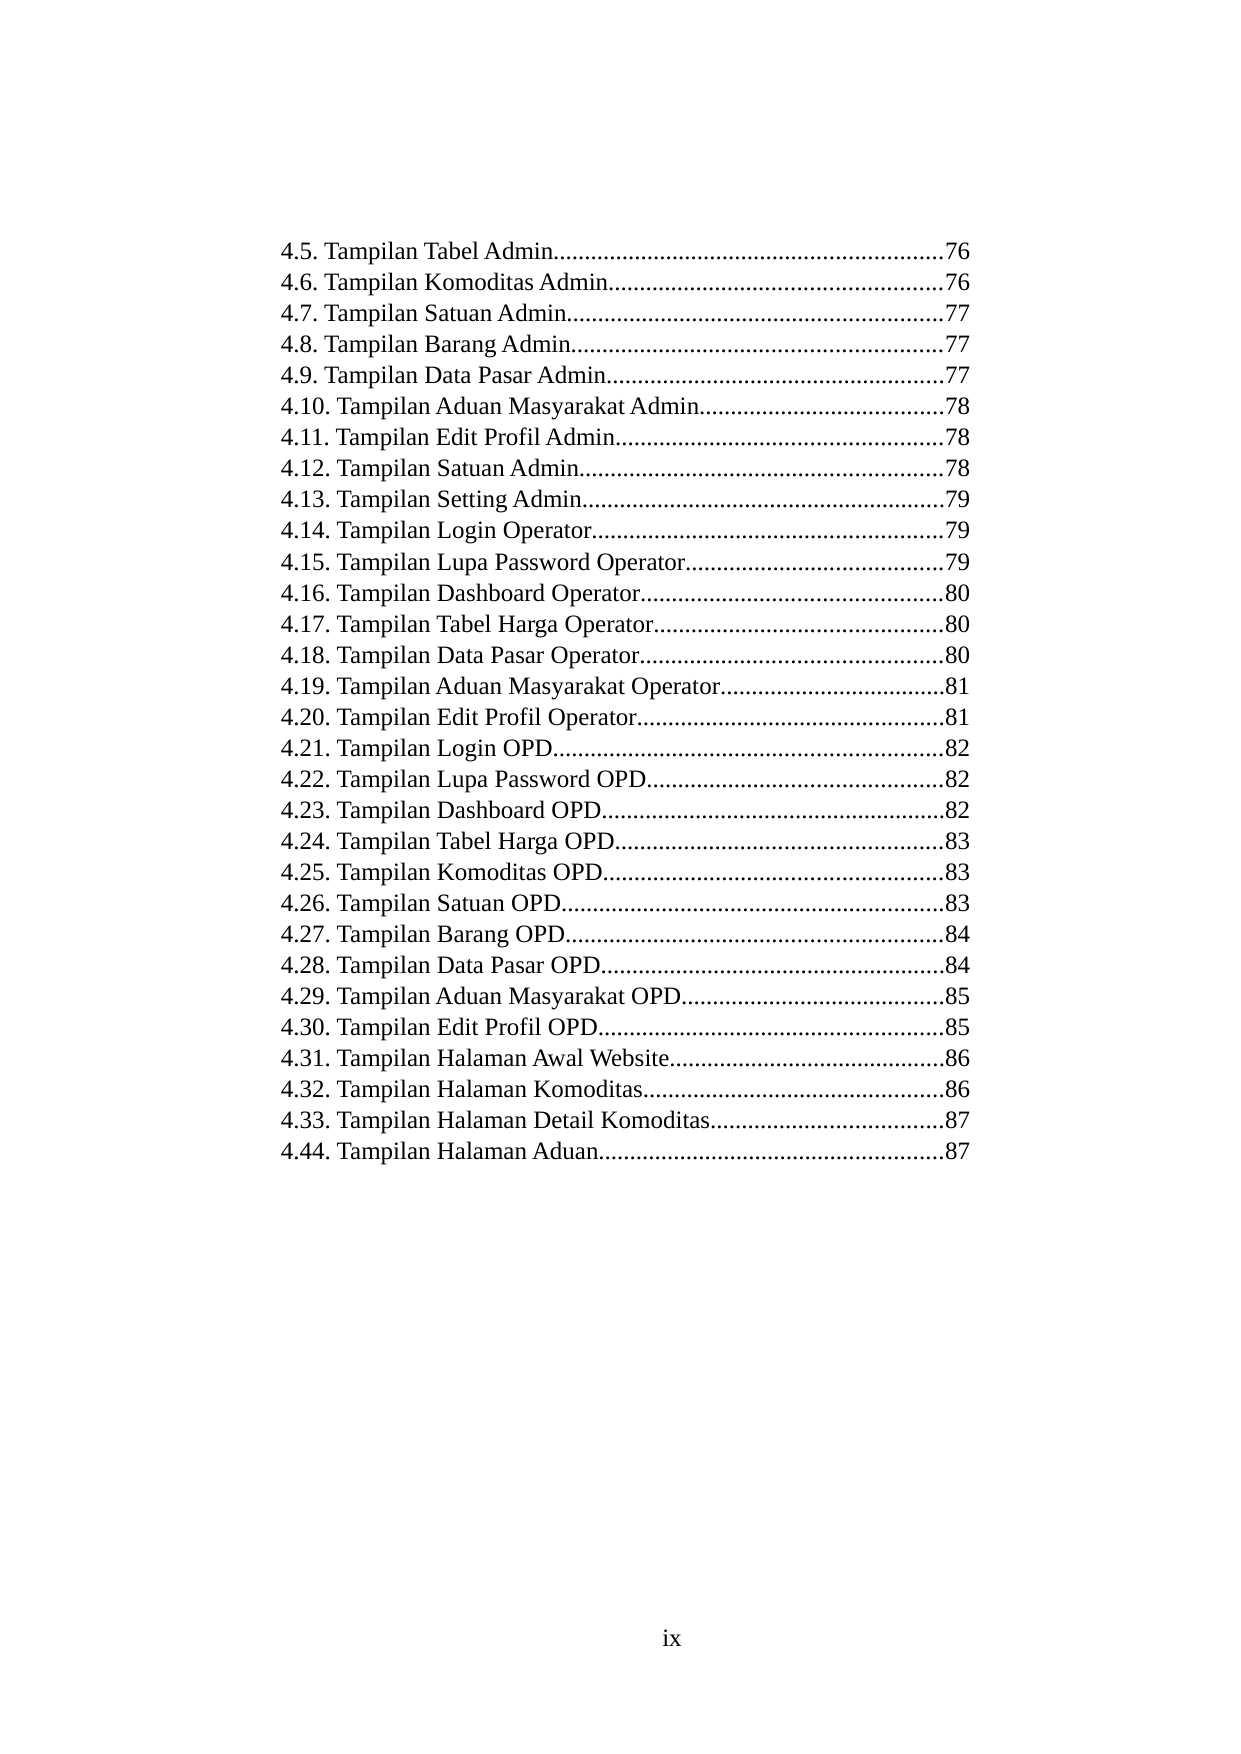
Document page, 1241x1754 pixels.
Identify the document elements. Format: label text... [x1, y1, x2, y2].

text 4.26. Tampilan Satuan OPD 83 [281, 888, 1063, 917]
text 4.10. Tampilan Aduan Masyarakat Admin 78 [281, 391, 1063, 420]
text 4.9. Tampilan Data Pasar Admin 77 [281, 360, 1063, 389]
text 4.20. Tampilan Edit Profil Operator 81 [281, 702, 1063, 731]
text 4.12. Tampilan Satuan Admin 78 [281, 453, 1063, 482]
text 4.7. Tampilan Satuan Admin 77 [281, 298, 1063, 327]
text 4.15. Tampilan Lupa Password Operator 79 [281, 547, 1063, 575]
text 4.22. Tampilan Lupa Password OPD 82 [281, 764, 1063, 793]
text 4.23. Tampilan Dashboard OPD 82 [281, 795, 1063, 824]
text 4.24. Tampilan Tabel Harga OPD 83 [281, 826, 1063, 855]
text 4.11. Tampilan Edit Profil Admin 78 [281, 422, 1063, 451]
text 4.14. Tampilan Login Operator 79 [281, 516, 1063, 544]
text 4.28. Tampilan Data Pasar OPD 84 [281, 950, 1063, 979]
text 4.16. Tampilan Dashboard Operator 80 [281, 578, 1063, 606]
text 4.44. Tampilan Halaman Aduan 87 [281, 1136, 1063, 1165]
text 4.25. Tampilan Komoditas OPD 83 [281, 857, 1063, 886]
text 4.29. Tampilan Aduan Masyarakat OPD 85 [281, 981, 1063, 1010]
text 4.30. Tampilan Edit Profil OPD 85 [281, 1012, 1063, 1041]
text 4.17. Tampilan Tabel Harga Operator 80 [281, 609, 1063, 637]
text 4.33. Tampilan Halaman Detail Komoditas 87 [281, 1105, 1063, 1134]
text 4.27. Tampilan Barang OPD 84 [281, 919, 1063, 948]
text 4.32. Tampilan Halaman Komoditas 86 [281, 1074, 1063, 1103]
text 4.21. Tampilan Login OPD 82 [281, 733, 1063, 762]
text 4.18. Tampilan Data Pasar Operator 80 [281, 640, 1063, 668]
text 4.8. Tampilan Barang Admin 77 [281, 329, 1063, 358]
text 4.31. Tampilan Halaman Awal Website 86 [281, 1043, 1063, 1072]
text 4.19. Tampilan Aduan Masyarakat Operator 81 [281, 671, 1063, 699]
text 4.13. Tampilan Setting Admin 79 [281, 484, 1063, 513]
text 4.6. Tampilan Komoditas Admin 76 [281, 267, 1063, 296]
text 4.5. Tampilan Tabel Admin 76 [281, 236, 1063, 265]
